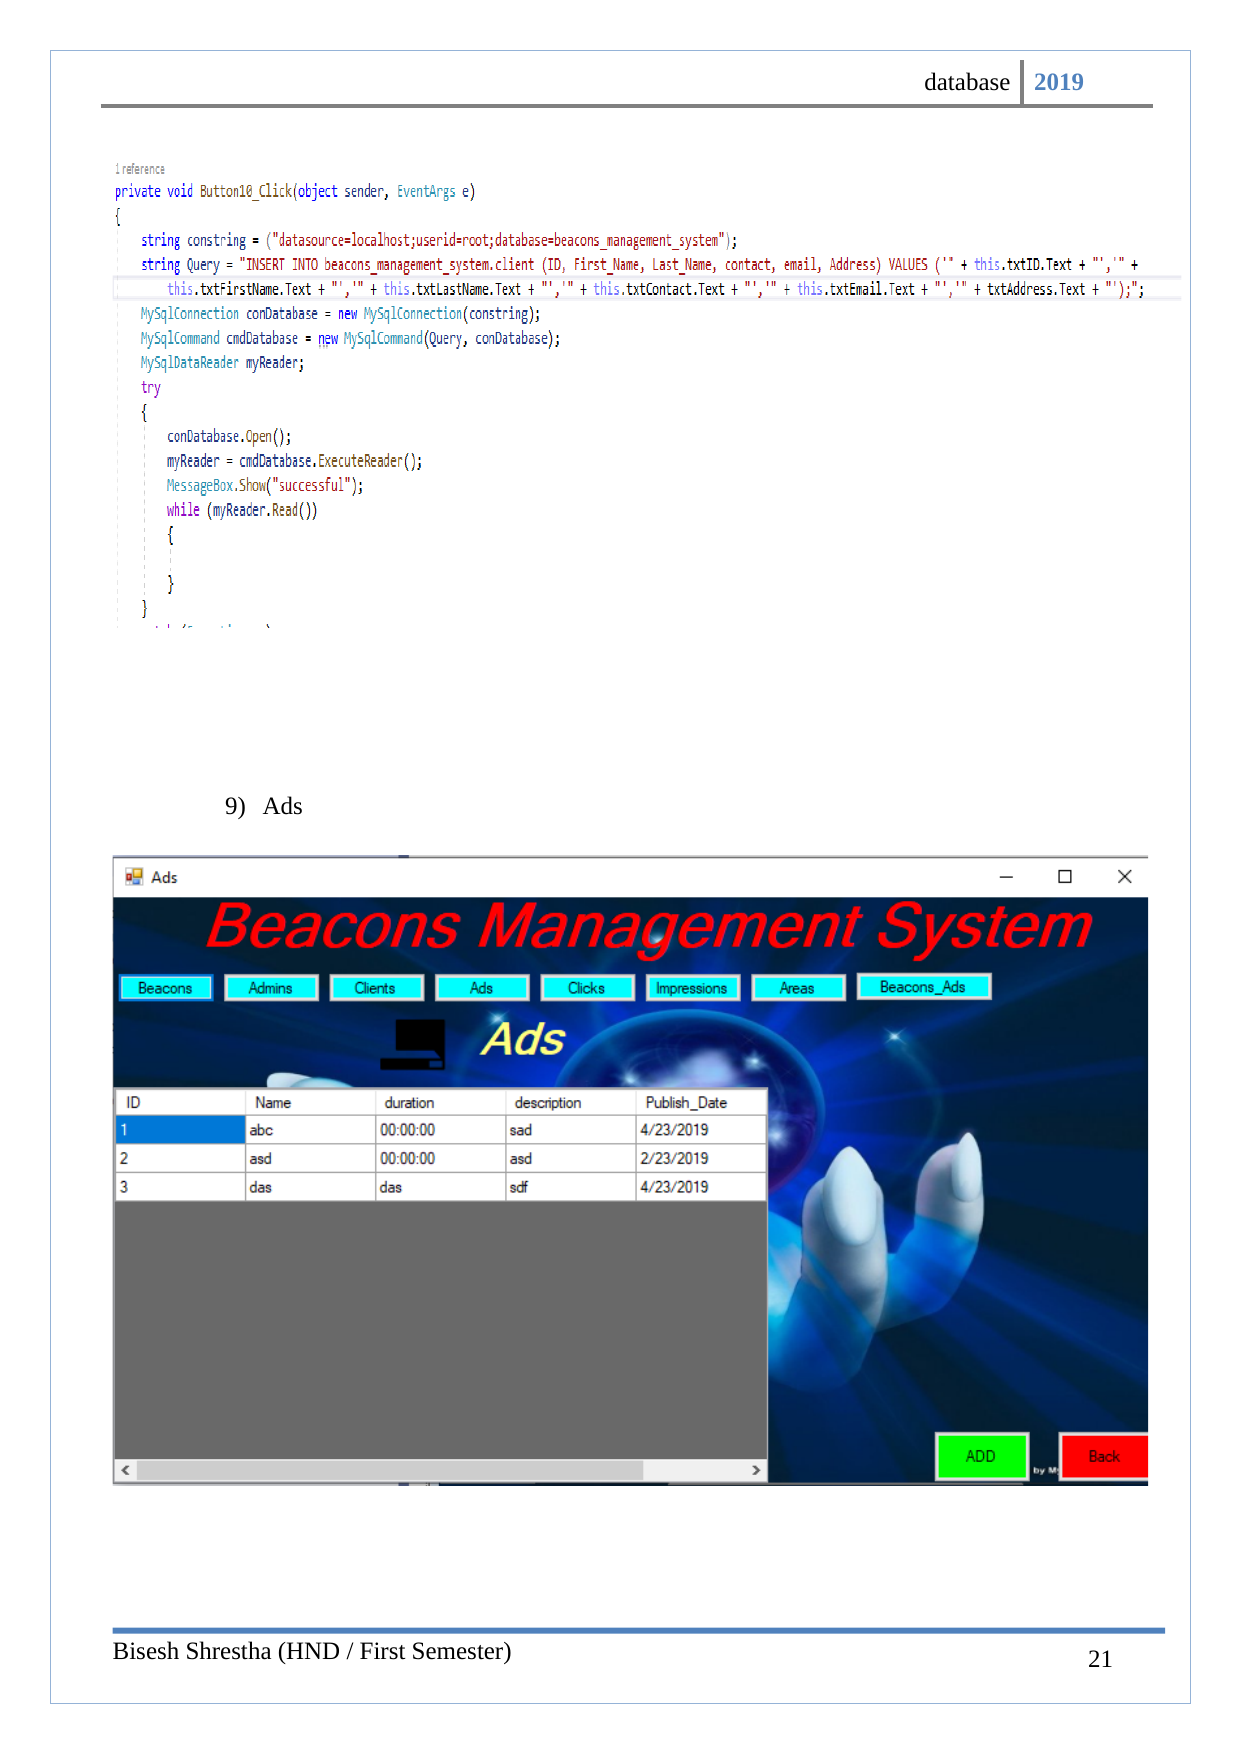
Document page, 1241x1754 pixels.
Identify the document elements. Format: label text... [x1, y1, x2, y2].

picture [112, 855, 1149, 1486]
list Ads [225, 791, 1165, 820]
picture [112, 137, 1182, 628]
